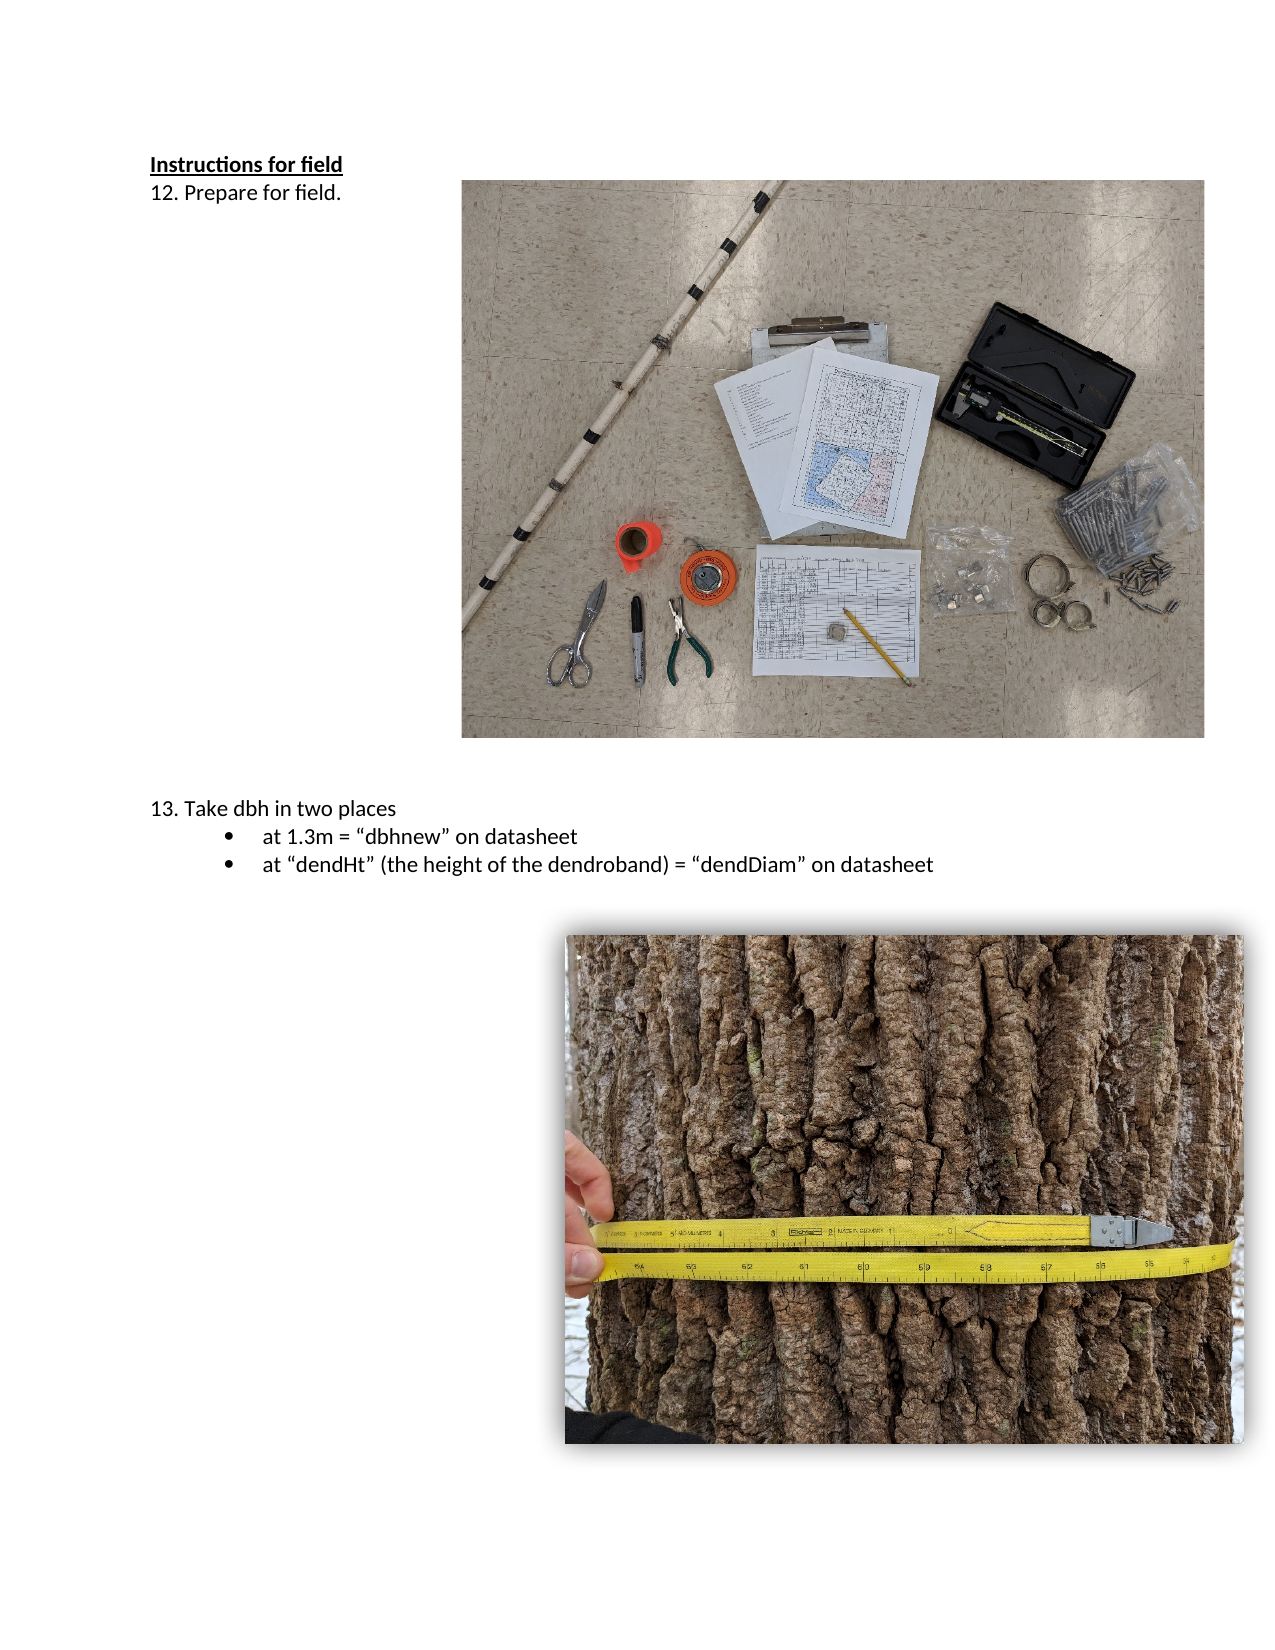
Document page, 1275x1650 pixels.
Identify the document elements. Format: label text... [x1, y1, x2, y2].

text 12. Prepare for field. [150, 178, 1125, 206]
list at “dendHt” (the height of the dendroband) = “dendDiam” on datasheet [225, 851, 1125, 878]
text Instructions for field [150, 150, 1125, 178]
picture [565, 935, 1244, 1444]
text 13. Take dbh in two places [150, 794, 1125, 822]
list at 1.3m = “dbhnew” on datasheet [225, 822, 1125, 851]
picture [461, 180, 1205, 738]
